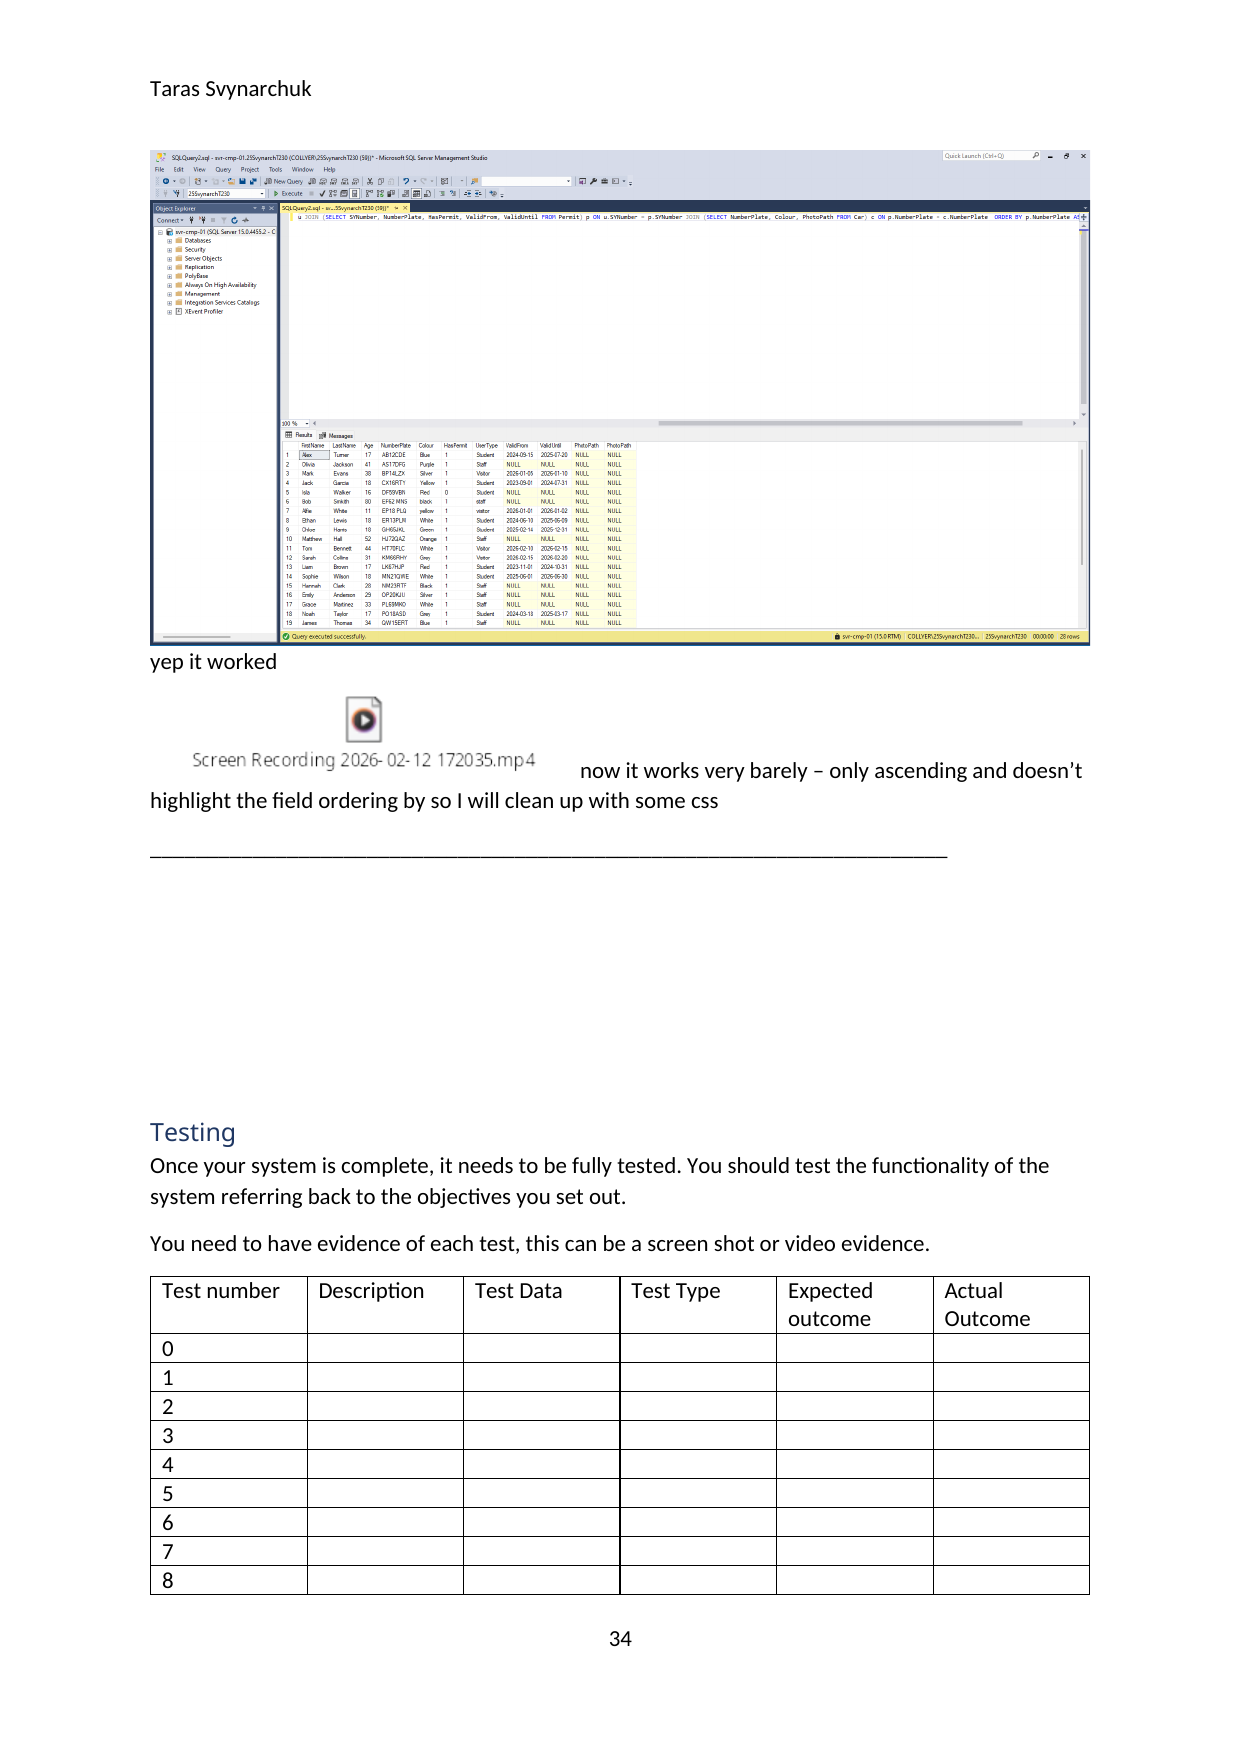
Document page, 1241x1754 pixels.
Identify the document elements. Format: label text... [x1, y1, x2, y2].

text ______________________________________________________________________ [150, 833, 1090, 862]
table_cell [464, 1566, 619, 1594]
table_cell [777, 1566, 933, 1594]
table_header Actual Outcome [934, 1277, 1089, 1333]
table_cell [308, 1334, 463, 1362]
table_cell [464, 1537, 619, 1565]
table_cell [464, 1450, 619, 1478]
table_cell [308, 1363, 463, 1391]
table_cell 7 [151, 1537, 307, 1565]
table_cell [777, 1479, 933, 1507]
table_cell [934, 1566, 1089, 1594]
table_cell [621, 1334, 776, 1362]
table_cell [464, 1421, 619, 1449]
table_cell [308, 1508, 463, 1536]
table_cell 2 [151, 1392, 307, 1420]
table_cell [777, 1421, 933, 1449]
picture [150, 150, 1091, 646]
table_cell [621, 1450, 776, 1478]
table_header Test number [151, 1277, 307, 1333]
table_cell [308, 1566, 463, 1594]
table_cell [621, 1363, 776, 1391]
table_cell [464, 1508, 619, 1536]
table_cell [777, 1334, 933, 1362]
table_cell [621, 1508, 776, 1536]
table_cell [308, 1421, 463, 1449]
table_cell [308, 1392, 463, 1420]
table_cell [777, 1537, 933, 1565]
text You need to have evidence of each test, this can be a screen shot or video evidence. [150, 1229, 1090, 1257]
table_cell [934, 1537, 1089, 1565]
table_cell [934, 1334, 1089, 1362]
table_cell [934, 1392, 1089, 1420]
table_cell [621, 1421, 776, 1449]
table_header Test Data [464, 1277, 619, 1333]
table_cell 8 [151, 1566, 307, 1594]
table_cell [777, 1450, 933, 1478]
table_cell [464, 1334, 619, 1362]
text Once your system is complete, it needs to be fully tested. You should test the functionality of the system referring back to the objectives you set out. [150, 1152, 1090, 1210]
table_cell [308, 1479, 463, 1507]
subtitle Testing [150, 1115, 1090, 1149]
table_header Test Type [621, 1277, 776, 1333]
table_cell [934, 1421, 1089, 1449]
table_header Description [308, 1277, 463, 1333]
table_cell 6 [151, 1508, 307, 1536]
table_cell [934, 1508, 1089, 1536]
table_cell [464, 1363, 619, 1391]
table_cell [777, 1392, 933, 1420]
table_cell 5 [151, 1479, 307, 1507]
table_header Expected outcome [777, 1277, 933, 1333]
table_cell [934, 1363, 1089, 1391]
table_cell [308, 1450, 463, 1478]
table_cell [621, 1566, 776, 1594]
table_cell 4 [151, 1450, 307, 1478]
table_cell [308, 1537, 463, 1565]
table_cell [777, 1508, 933, 1536]
text now it works very barely – only ascending and doesn’t highlight the field ordering by so I will clean up with some css [150, 694, 1090, 815]
table_cell 1 [151, 1363, 307, 1391]
table_cell 0 [151, 1334, 307, 1362]
table_cell 3 [151, 1421, 307, 1449]
table_cell [621, 1479, 776, 1507]
table_cell [934, 1479, 1089, 1507]
table_cell [464, 1479, 619, 1507]
text yep it worked [150, 646, 1090, 676]
table_cell [934, 1450, 1089, 1478]
table_cell [777, 1363, 933, 1391]
table_cell [621, 1537, 776, 1565]
table_cell [464, 1392, 619, 1420]
table_cell [621, 1392, 776, 1420]
